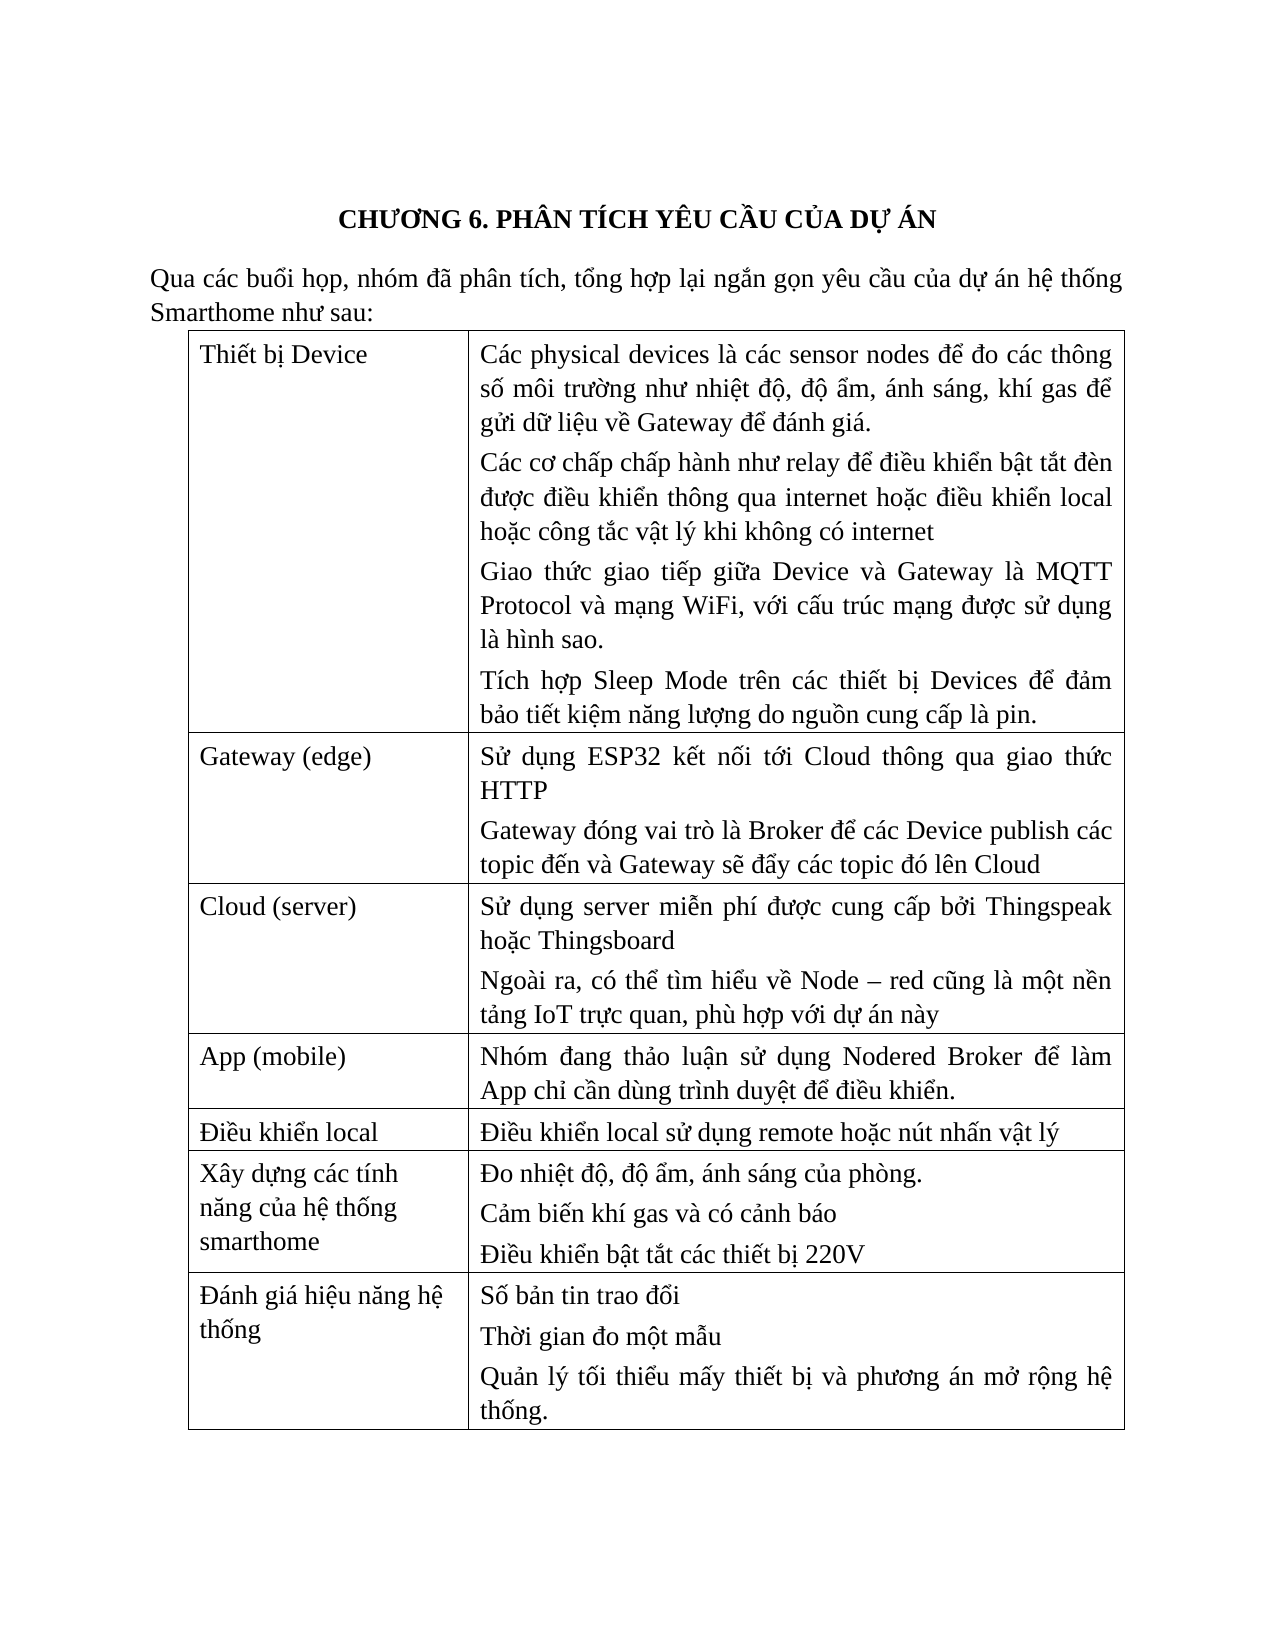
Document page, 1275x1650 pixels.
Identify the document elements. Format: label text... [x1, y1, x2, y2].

table_cell Đo nhiệt độ, độ ẩm, ánh sáng của phòng. Cảm biến khí gas và có cảnh báo Điều khiển bật tắt các thiết bị 220V [469, 1151, 1124, 1272]
table_cell App (mobile) [189, 1034, 468, 1108]
table_cell Sử dụng server miễn phí được cung cấp bởi Thingspeak hoặc Thingsboard Ngoài ra, có thể tìm hiểu về Node – red cũng là một nền tảng IoT trực quan, phù hợp với dự án này [469, 884, 1124, 1033]
table_cell Gateway (edge) [189, 733, 468, 882]
table_cell Cloud (server) [189, 884, 468, 1033]
table_header Các physical devices là các sensor nodes để đo các thông số môi trường như nhiệt độ, độ ẩm, ánh sáng, khí gas để gửi dữ liệu về Gateway để đánh giá. Các cơ chấp chấp hành như relay để điều khiển bật tắt đèn được điều khiển thông qua internet hoặc điều khiển local hoặc công tắc vật lý khi không có internet Giao thức giao tiếp giữa Device và Gateway là MQTT Protocol và mạng WiFi, với cấu trúc mạng được sử dụng là hình sao. Tích hợp Sleep Mode trên các thiết bị Devices để đảm bảo tiết kiệm năng lượng do nguồn cung cấp là pin. [469, 331, 1124, 732]
table_cell Số bản tin trao đổi Thời gian đo một mẫu Quản lý tối thiểu mấy thiết bị và phương án mở rộng hệ thống. [469, 1273, 1124, 1428]
table_cell Điều khiển local [189, 1109, 468, 1150]
subtitle PHÂN TÍCH YÊU CẦU CỦA DỰ ÁN [150, 203, 1125, 234]
table_cell Sử dụng ESP32 kết nối tới Cloud thông qua giao thức HTTP Gateway đóng vai trò là Broker để các Device publish các topic đến và Gateway sẽ đẩy các topic đó lên Cloud [469, 733, 1124, 882]
text Qua các buổi họp, nhóm đã phân tích, tổng hợp lại ngắn gọn yêu cầu của dự án hệ thống Smarthome như sau: [150, 262, 1125, 327]
table_cell Xây dựng các tính năng của hệ thống smarthome [189, 1151, 468, 1272]
table_header Thiết bị Device [189, 331, 468, 732]
table_cell Đánh giá hiệu năng hệ thống [189, 1273, 468, 1428]
table_cell Nhóm đang thảo luận sử dụng Nodered Broker để làm App chỉ cần dùng trình duyệt để điều khiển. [469, 1034, 1124, 1108]
table_cell Điều khiển local sử dụng remote hoặc nút nhấn vật lý [469, 1109, 1124, 1150]
